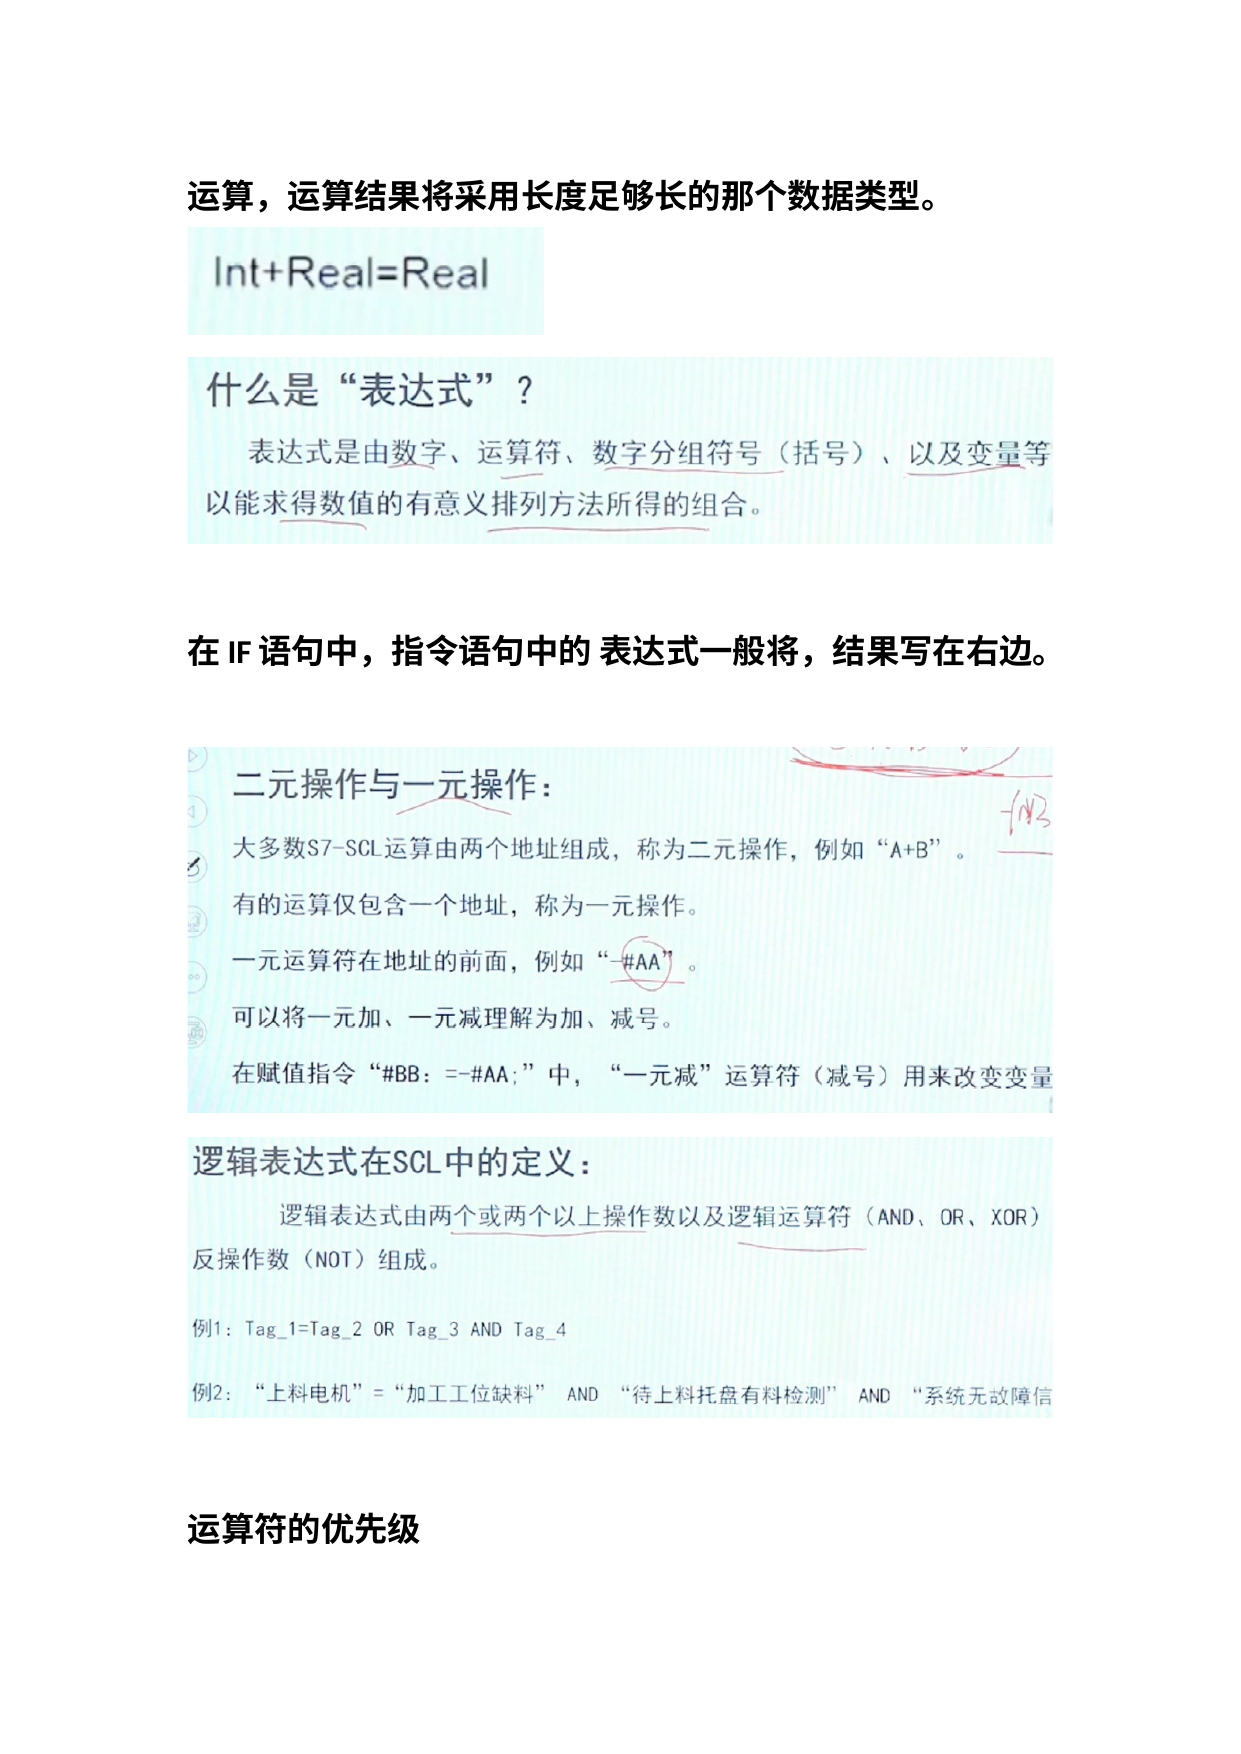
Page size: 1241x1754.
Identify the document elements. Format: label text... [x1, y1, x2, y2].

text 在IF语句中，指令语句中的 表达式一般将，结果写在右边。 [187, 617, 1053, 682]
picture [187, 227, 544, 335]
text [187, 162, 1053, 227]
text 运算符的优先级 [187, 1494, 1053, 1559]
picture [187, 1137, 1053, 1418]
picture [187, 357, 1053, 544]
picture [187, 747, 1053, 1113]
